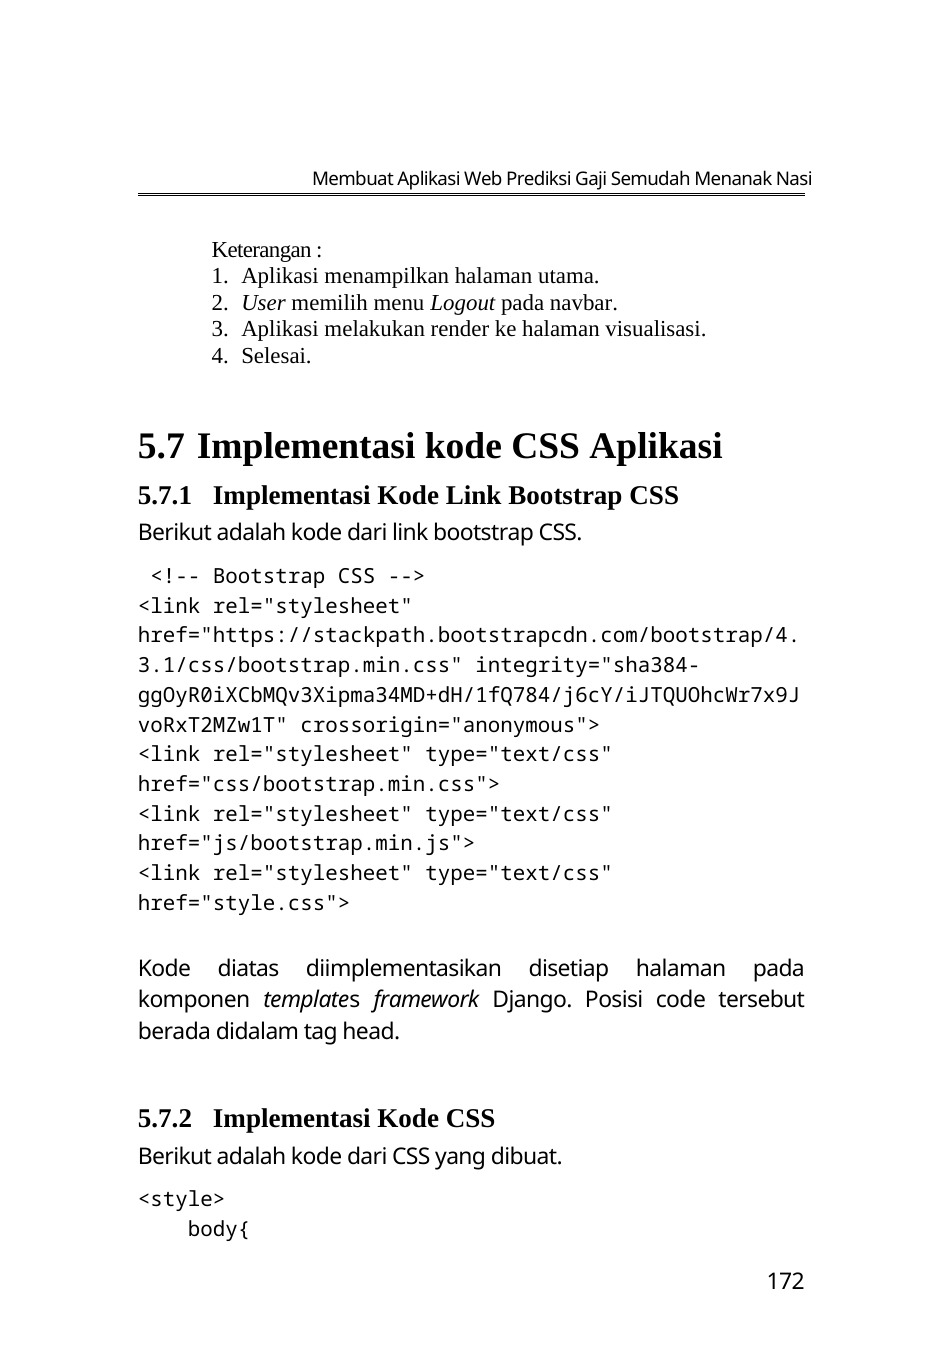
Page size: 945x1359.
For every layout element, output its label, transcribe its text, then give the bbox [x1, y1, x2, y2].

text <link rel="stylesheet" href="https://stackpath.bootstrapcdn.com/bootstrap/4.3.1/css/bootstrap.min.css" integrity="sha384-ggOyR0iXCbMQv3Xipma34MD+dH/1fQ784/j6cY/iJTQUOhcWr7x9JvoRxT2MZw1T" crossorigin="anonymous"> [138, 590, 805, 738]
text <style> [138, 1183, 805, 1213]
text body{ [138, 1213, 805, 1243]
subtitle Implementasi Kode Link Bootstrap CSS [138, 479, 805, 510]
list Aplikasi melakukan render ke halaman visualisasi. [211, 315, 805, 342]
text <!-- Bootstrap CSS --> [138, 560, 805, 590]
text <link rel="stylesheet" type="text/css" href="js/bootstrap.min.js"> [138, 797, 805, 857]
text Berikut adalah kode dari link bootstrap CSS. [138, 516, 805, 547]
subtitle Implementasi Kode CSS [138, 1102, 805, 1133]
text <link rel="stylesheet" type="text/css" href="css/bootstrap.min.css"> [138, 738, 805, 797]
text Berikut adalah kode dari CSS yang dibuat. [138, 1139, 805, 1171]
list Selesai. [211, 342, 805, 368]
subtitle Implementasi kode CSS Aplikasi [138, 423, 805, 466]
text Keterangan : [211, 236, 805, 263]
list Aplikasi menampilkan halaman utama. [211, 263, 805, 289]
list User memilih menu Logout pada navbar. [211, 289, 805, 315]
text <link rel="stylesheet" type="text/css" href="style.css"> [138, 857, 805, 916]
text Kode diatas diimplementasikan disetiap halaman pada komponen templates framework Django. Posisi code tersebut berada didalam tag head. [138, 952, 805, 1046]
